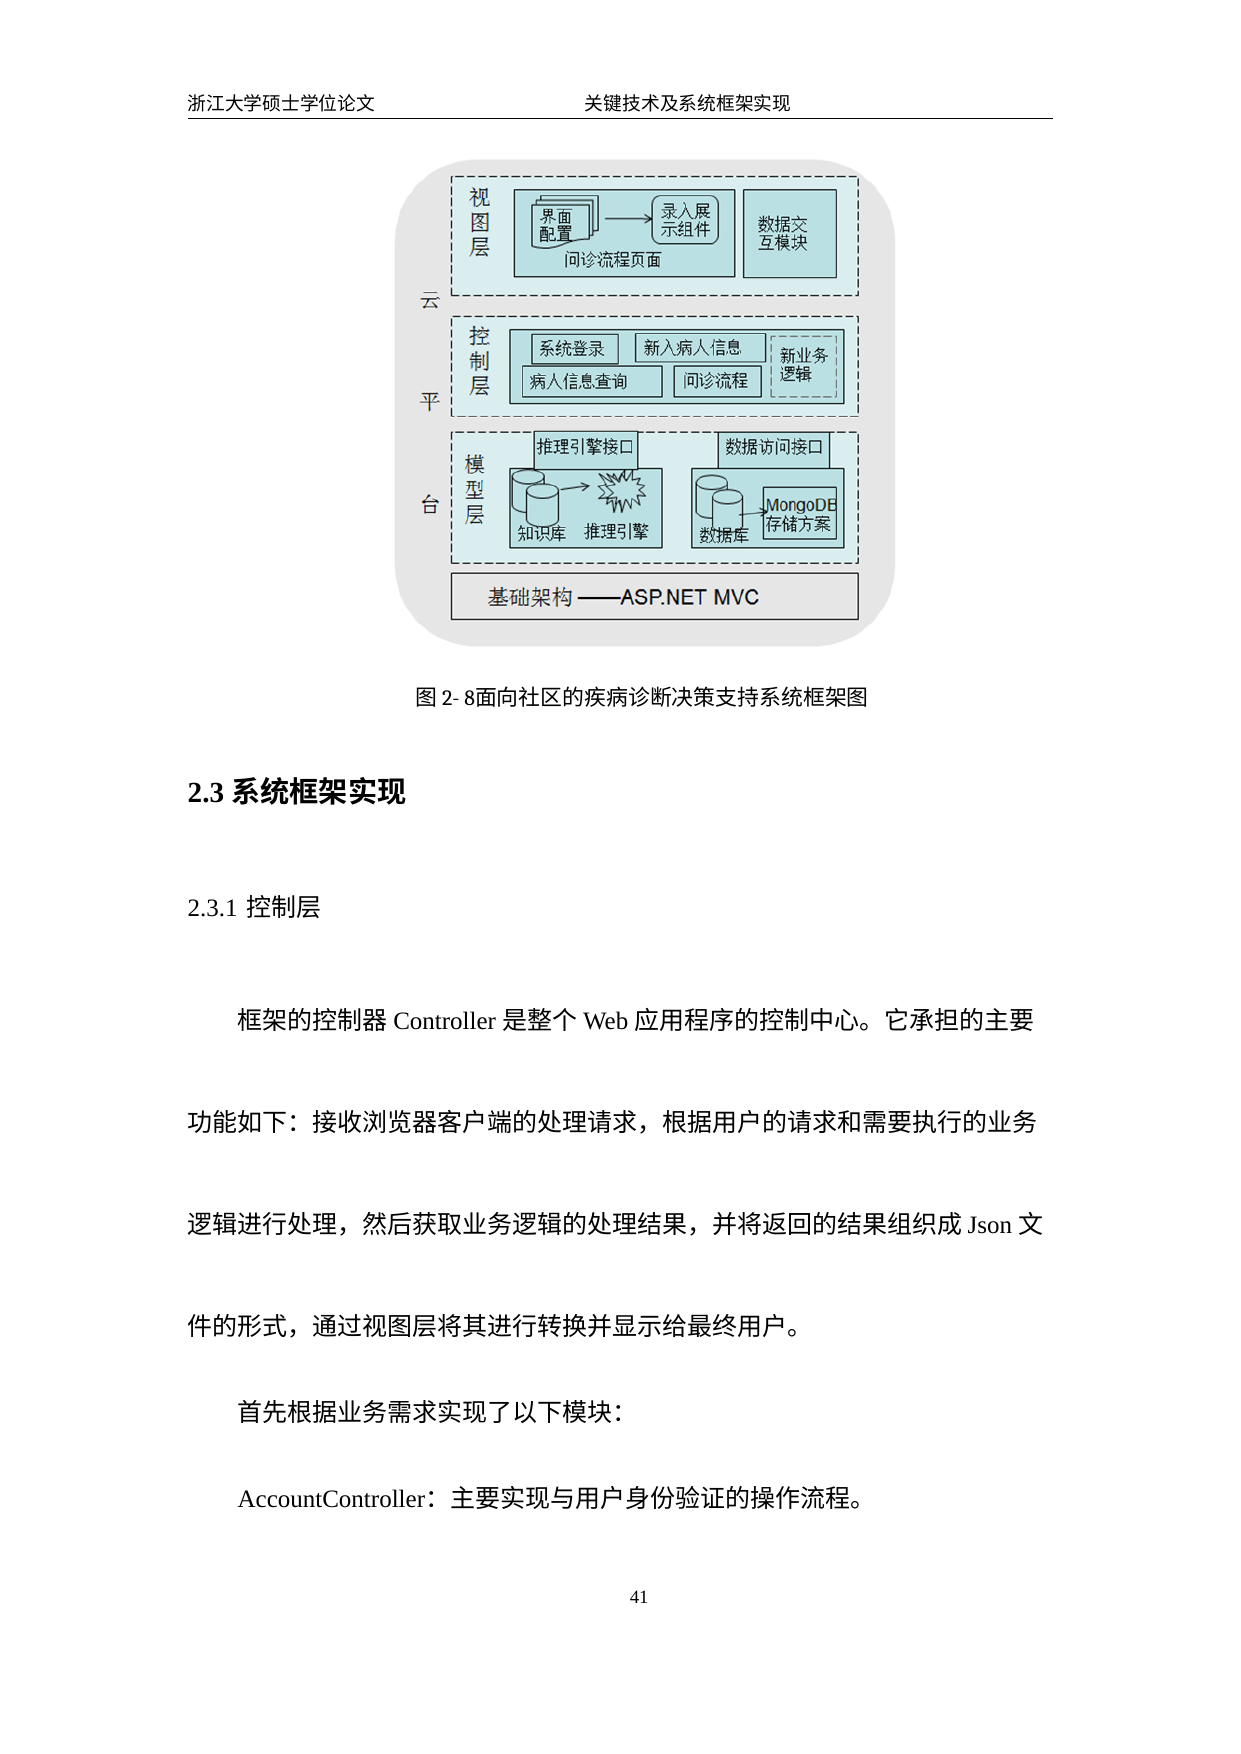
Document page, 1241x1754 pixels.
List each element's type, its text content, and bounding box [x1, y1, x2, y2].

text 首先根据业务需求实现了以下模块： [187, 1376, 1053, 1444]
picture [386, 155, 904, 652]
text AccountController：主要实现与用户身份验证的操作流程。 [187, 1462, 1053, 1530]
text 图2- 8面向社区的疾病诊断决策支持系统框架图 [187, 679, 1053, 713]
subtitle 系统框架实现 [187, 756, 1053, 823]
subtitle 控制层 [187, 872, 1053, 939]
text 框架的控制器 Controller 是整个 Web 应用程序的控制中心。它承担的主要功能如下：接收浏览器客户端的处理请求，根据用户的请求和需要执行的业务逻辑进行处理，然后获取业务逻辑的处理结果，并将返回的结果组织成Json 文件的形式，通过视图层将其进行转换并显示给最终用户。 [187, 985, 1053, 1358]
